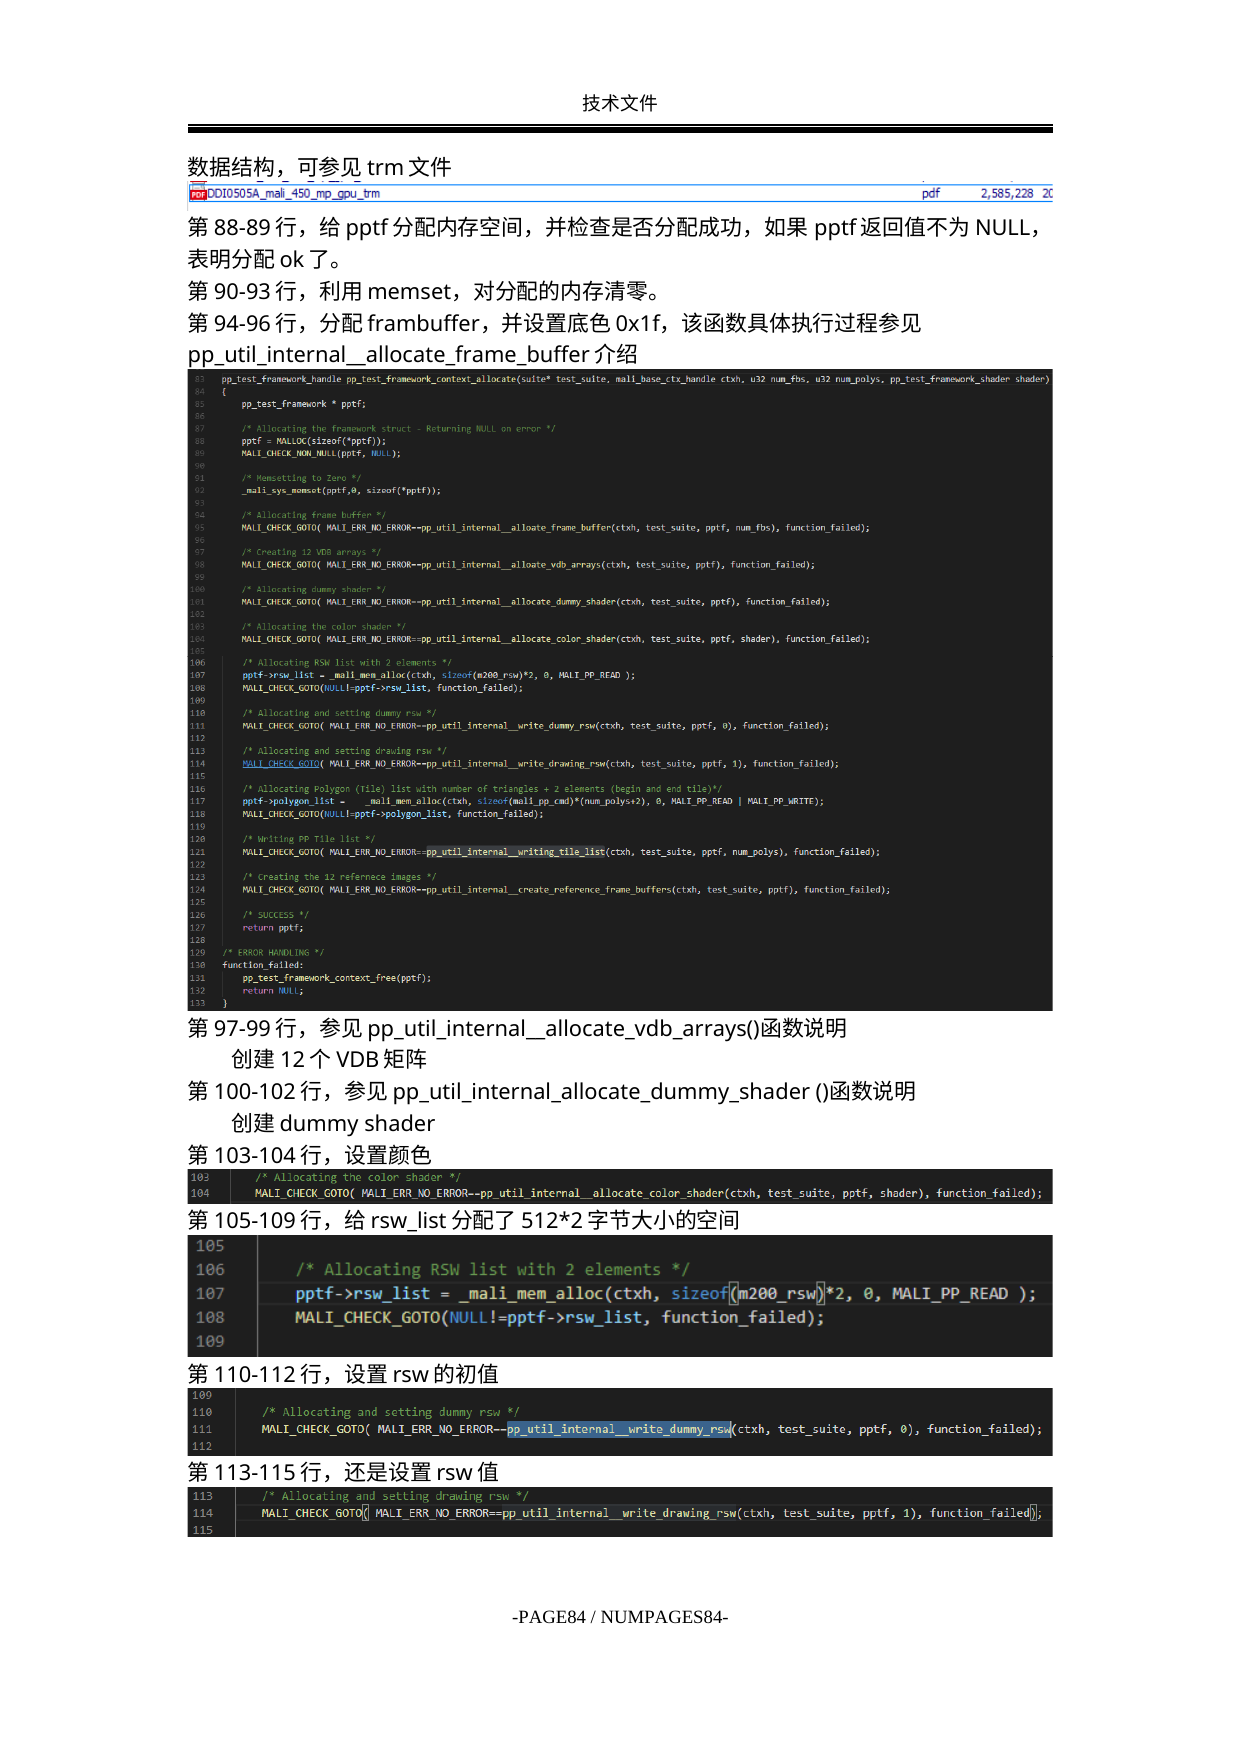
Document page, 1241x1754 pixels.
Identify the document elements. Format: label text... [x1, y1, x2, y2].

text 第94-96行，分配frambuffer，并设置底色0x1f，该函数具体执行过程参见 [187, 306, 1053, 337]
text 第113-115行，还是设置rsw值 [187, 1456, 1053, 1487]
text 第100-102行，参见pp_util_internal_allocate_dummy_shader ()函数说明 [187, 1074, 1053, 1106]
text 第88-89行，给pptf分配内存空间，并检查是否分配成功，如果pptf返回值不为NULL，表明分配ok了。 [187, 211, 1053, 274]
text pp_util_internal__allocate_frame_buffer介绍 [187, 337, 1053, 369]
text 创建 12个 VDB矩阵 [187, 1042, 1053, 1074]
picture [187, 1235, 1053, 1357]
text 创建dummy shader [187, 1106, 1053, 1138]
text 第105-109行，给rsw_list分配了512*2字节大小的空间 [187, 1204, 1053, 1235]
picture [187, 369, 1053, 1011]
picture [187, 1487, 1053, 1537]
text 第110-112行，设置rsw的初值 [187, 1357, 1053, 1388]
picture [187, 1169, 1053, 1204]
picture [187, 181, 1053, 211]
text 第97-99行，参见pp_util_internal__allocate_vdb_arrays()函数说明 [187, 1011, 1053, 1042]
picture [187, 1388, 1053, 1456]
text 第103-104行，设置颜色 [187, 1138, 1053, 1169]
text 第90-93行，利用memset，对分配的内存清零。 [187, 274, 1053, 306]
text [187, 150, 1053, 181]
